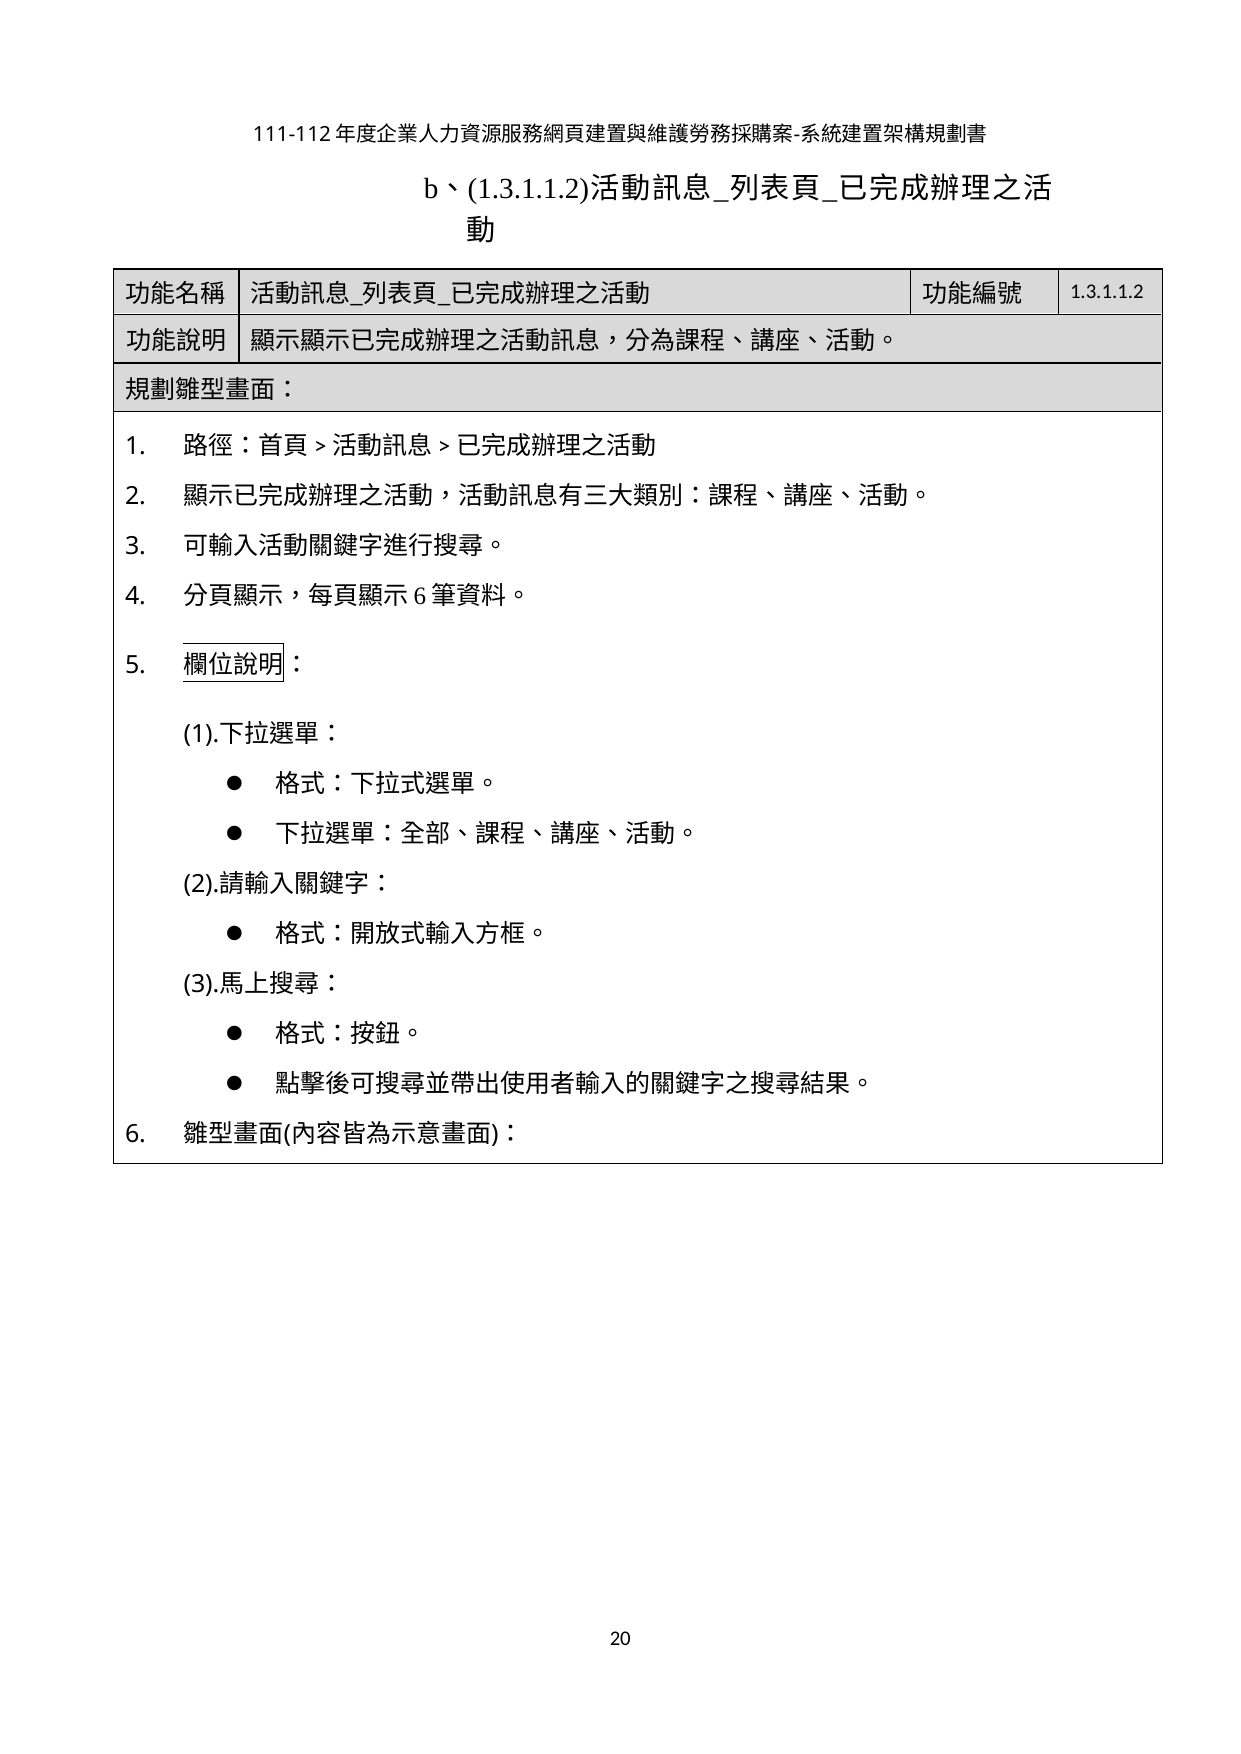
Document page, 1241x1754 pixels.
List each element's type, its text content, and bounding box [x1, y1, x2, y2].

list (1.3.1.1.2)活動訊息_列表頁_已完成辦理之活動 [424, 164, 1053, 249]
table_cell 顯示顯示已完成辦理之活動訊息，分為課程、講座、活動。 [240, 314, 1162, 362]
table_header 功能名稱 [114, 270, 238, 313]
table_header 1.3.1.1.2 [1059, 270, 1162, 313]
table_header 活動訊息_列表頁_已完成辦理之活動 [240, 270, 910, 313]
table_header 功能編號 [911, 270, 1058, 313]
table_cell 規劃雛型畫面： [114, 362, 1162, 411]
table_cell 路徑：首頁 > 活動訊息 > 已完成辦理之活動 顯示已完成辦理之活動，活動訊息有三大類別：課程、講座、活動。 可輸入活動關鍵字進行搜尋。 分頁顯示，每頁顯示6筆資料。 欄位說明： (1).下拉選單： 格式：下拉式選單。 下拉選單：全部、課程、講座、活動。 (2).請輸入關鍵字： 格式：開放式輸入方框。 (3).馬上搜尋： 格式：按鈕。 點擊後可搜尋並帶出使用者輸入的關鍵字之搜尋結果。 雛型畫面(內容皆為示意畫面)： [114, 411, 1162, 1162]
table_cell 功能說明 [114, 315, 238, 362]
